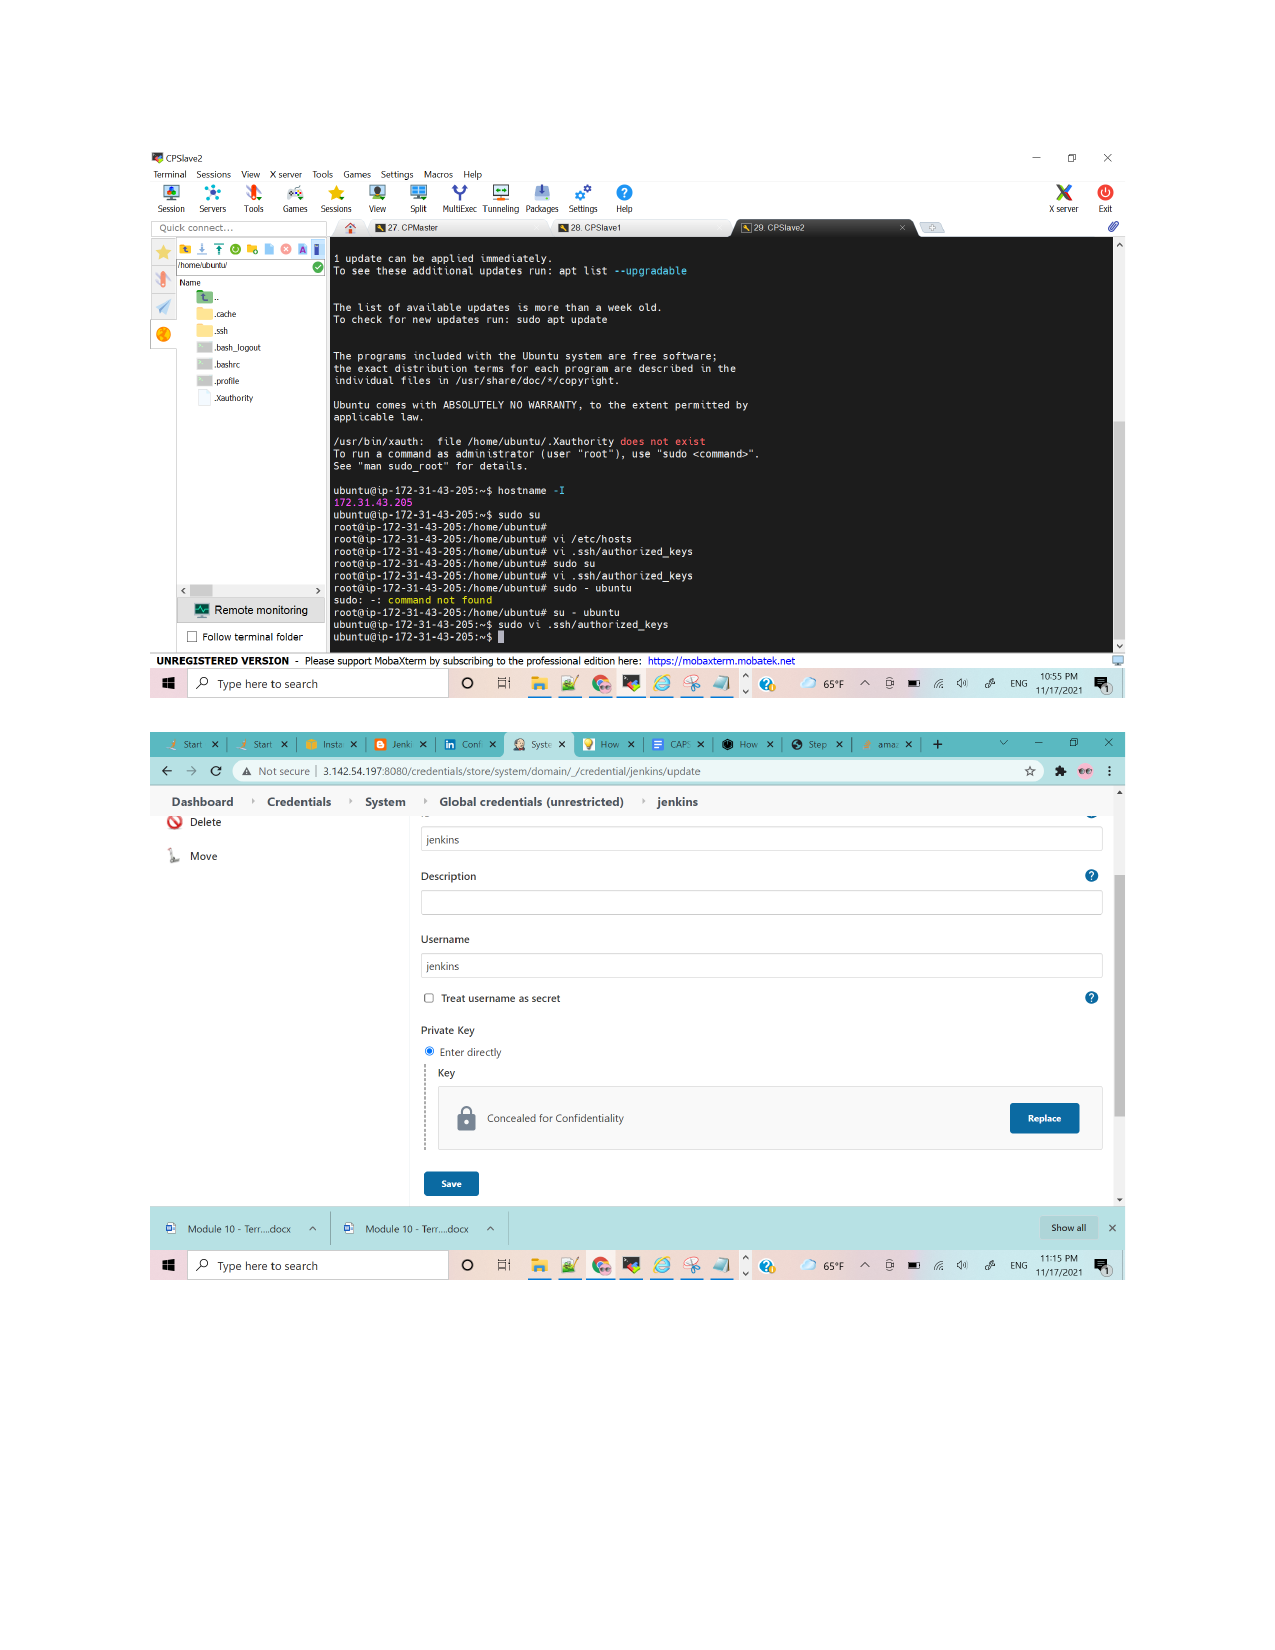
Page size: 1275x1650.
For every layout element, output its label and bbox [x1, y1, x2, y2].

picture [150, 150, 1125, 698]
picture [150, 732, 1125, 1280]
